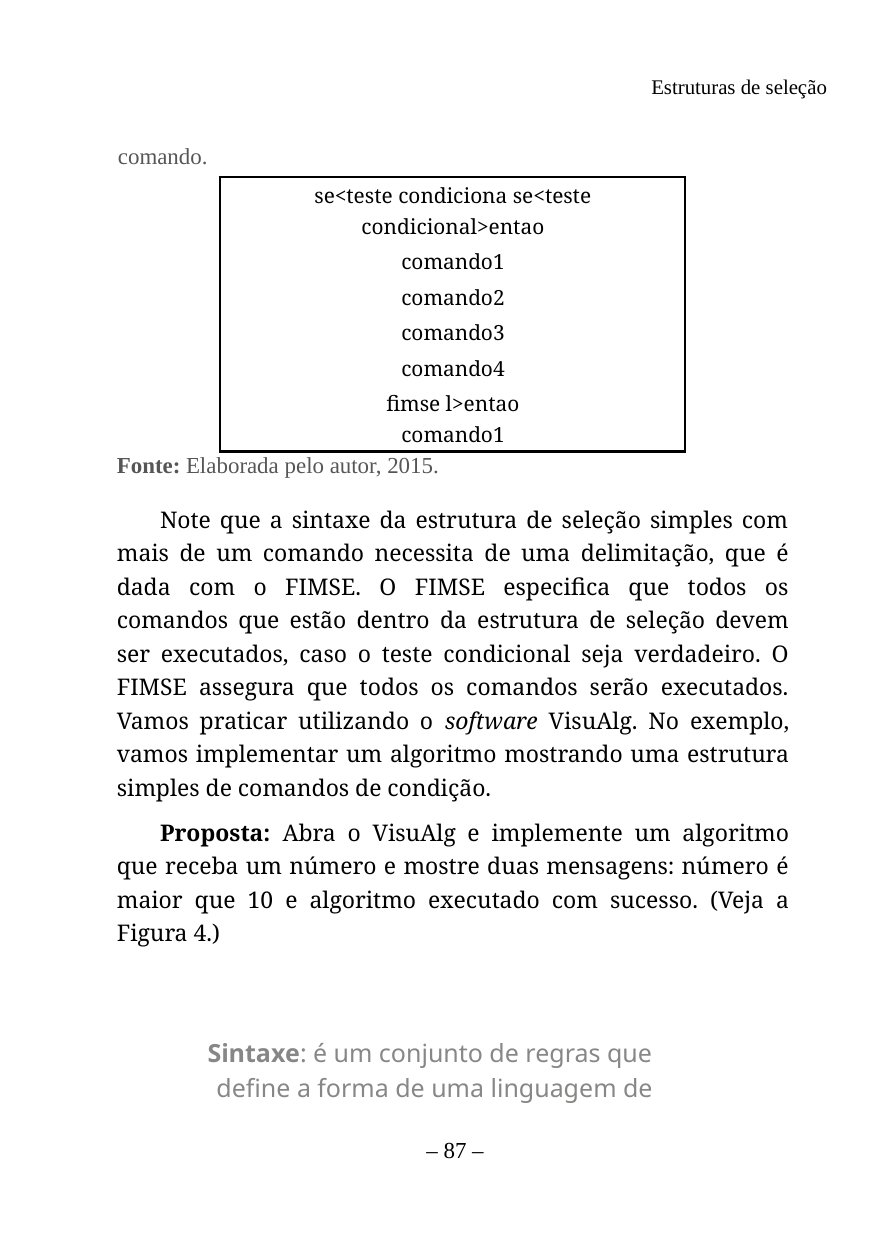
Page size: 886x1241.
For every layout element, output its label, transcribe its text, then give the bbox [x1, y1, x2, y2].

text Sintaxe: é um conjunto de regras que define a forma de uma linguagem de programação, estabelecendo como são com- [207, 1035, 702, 1105]
text Figura 3 – Sintaxe da estrutura de seleção simples com mais de um comando. [117, 143, 793, 169]
text Proposta: Abra o VisuAlg e implemente um algoritmo que receba um número e mostre duas mensagens: número é maior que 10 e algoritmo executado com sucesso. (Veja a Figura 4.) [117, 817, 789, 948]
text Note que a sintaxe da estrutura de seleção simples com mais de um comando necessita de uma delimitação, que é dada com o FIMSE. O FIMSE especifica que todos os comandos que estão dentro da estrutura de seleção devem ser executados, caso o teste condicional seja verdadeiro. O FIMSE assegura que todos os comandos serão executados. Vamos praticar utilizando o software VisuAlg. No exemplo, vamos implementar um algoritmo mostrando uma estrutura simples de comandos de condição. [117, 504, 789, 803]
table_header se<teste condiciona se<teste condicional>entao comando1 comando2 comando3 comando4 fimse l>entao comando1 [221, 178, 684, 450]
text Fonte: Elaborada pelo autor, 2015. [117, 452, 793, 479]
